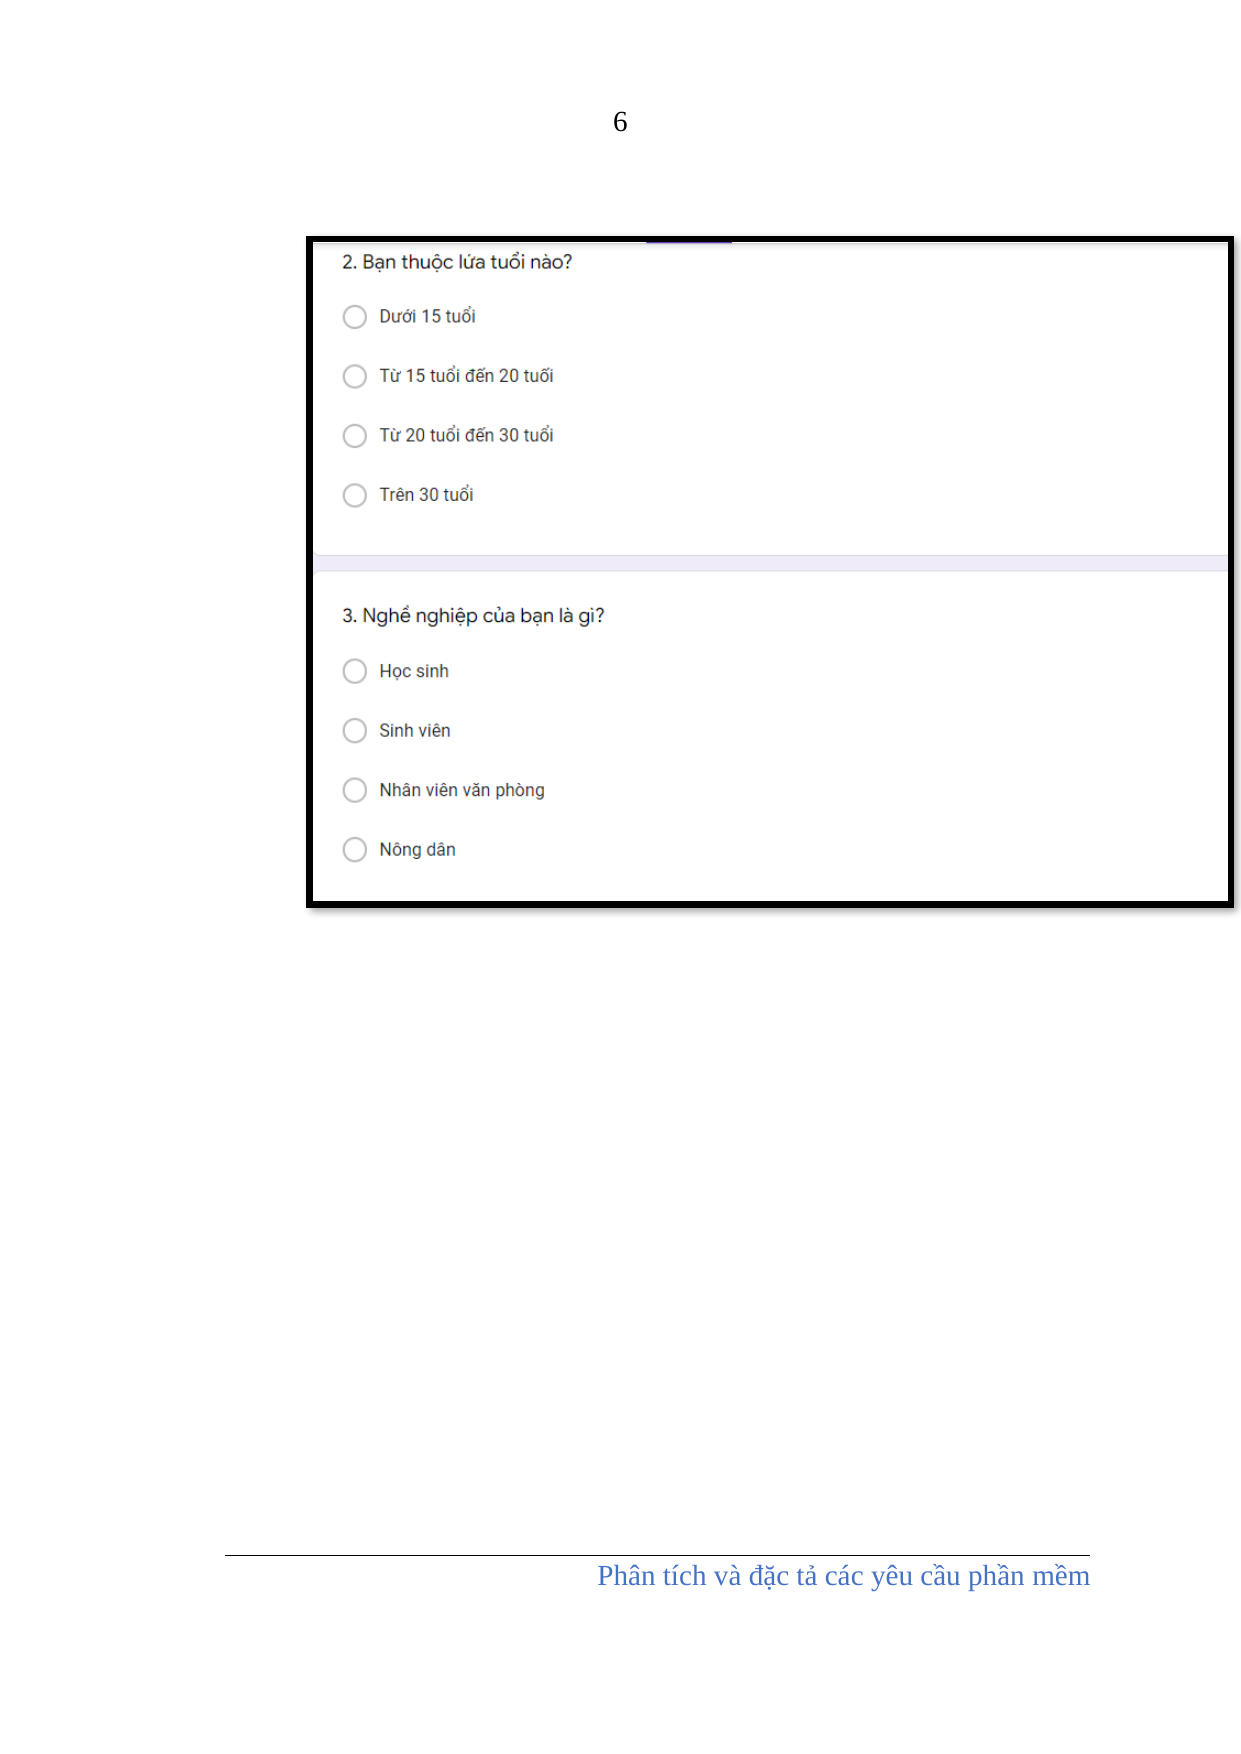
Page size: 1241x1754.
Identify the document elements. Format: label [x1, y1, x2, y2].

picture [313, 242, 1228, 901]
